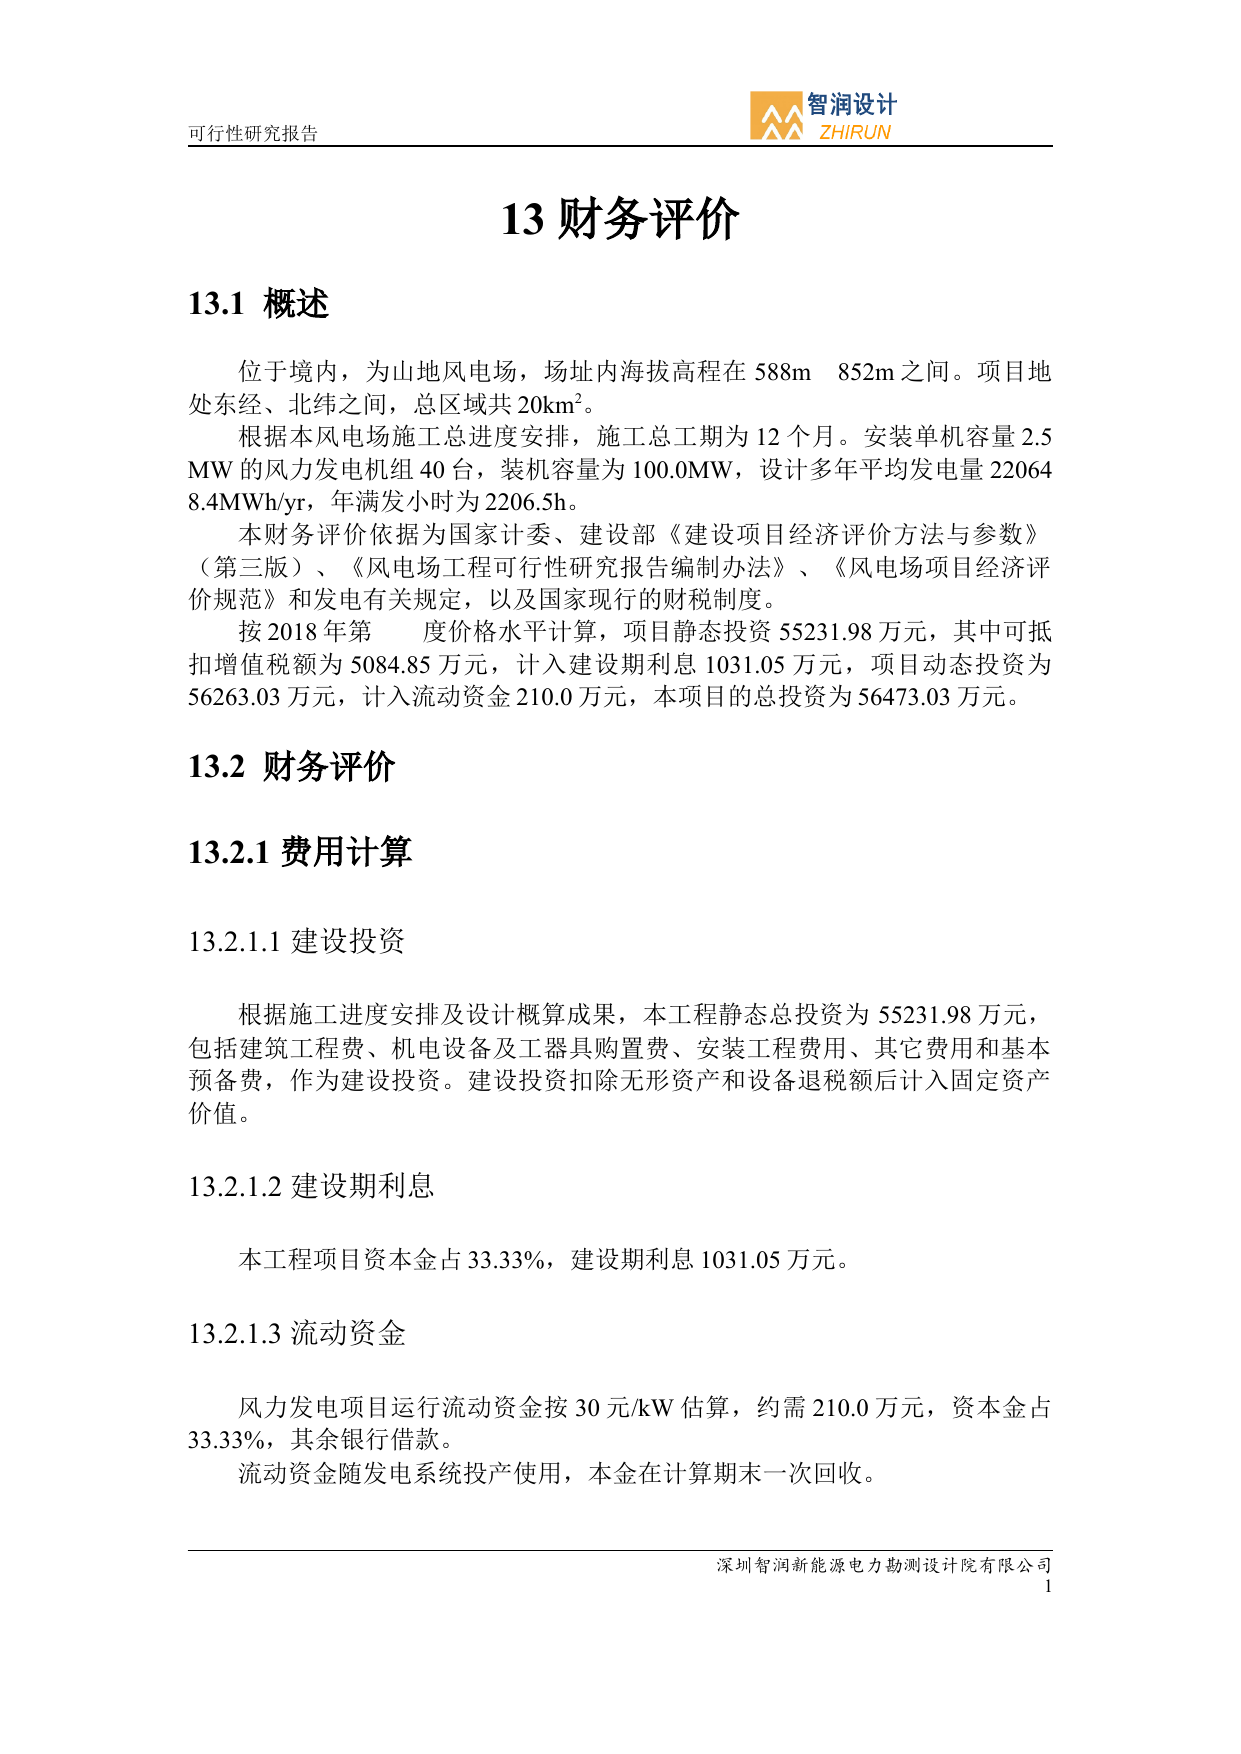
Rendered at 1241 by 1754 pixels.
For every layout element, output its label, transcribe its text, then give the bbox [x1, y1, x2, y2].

text 13.2.1.1 建设投资 [187, 907, 1053, 972]
text 本工程项目资本金占33.33%，建设期利息1031.05万元。 [187, 1242, 1053, 1275]
text 本财务评价依据为国家计委、建设部《建设项目经济评价方法与参数》（第三版）、《风电场工程可行性研究报告编制办法》、《风电场项目经济评价规范》和发电有关规定，以及国家现行的财税制度。 [187, 517, 1053, 614]
text 13.2.1 费用计算 [187, 817, 1053, 882]
text 风力发电项目运行流动资金按30元/kW估算，约需210.0万元，资本金占33.33%，其余银行借款。 [187, 1390, 1053, 1455]
text 13.1 概述 [187, 281, 1053, 322]
text 13 财务评价 [187, 184, 1053, 249]
text 13.2.1.2 建设期利息 [187, 1152, 1053, 1217]
text 13.2 财务评价 [187, 744, 1053, 785]
text 按2018年第四季度价格水平计算，项目静态投资55231.98万元，其中可抵扣增值税额为5084.85万元，计入建设期利息1031.05万元，项目动态投资为56263.03万元，计入流动资金210.0万元，本项目的总投资为56473.03万元。 [187, 614, 1053, 712]
text 位于境内，为山地风电场，场址内海拔高程在588m～852m之间。项目地处东经、北纬之间，总区域共20km2。 [187, 354, 1053, 419]
text 流动资金随发电系统投产使用，本金在计算期末一次回收。 [187, 1455, 1053, 1487]
text 根据本风电场施工总进度安排，施工总工期为12个月。安装单机容量2.5MW的风力发电机组40台，装机容量为100.0MW，设计多年平均发电量220648.4MWh/yr，年满发小时为2206.5h。 [187, 419, 1053, 517]
picture [750, 88, 898, 141]
text 根据施工进度安排及设计概算成果，本工程静态总投资为55231.98万元，包括建筑工程费、机电设备及工器具购置费、安装工程费用、其它费用和基本预备费，作为建设投资。建设投资扣除无形资产和设备退税额后计入固定资产价值。 [187, 997, 1053, 1127]
text 13.2.1.3 流动资金 [187, 1300, 1053, 1365]
